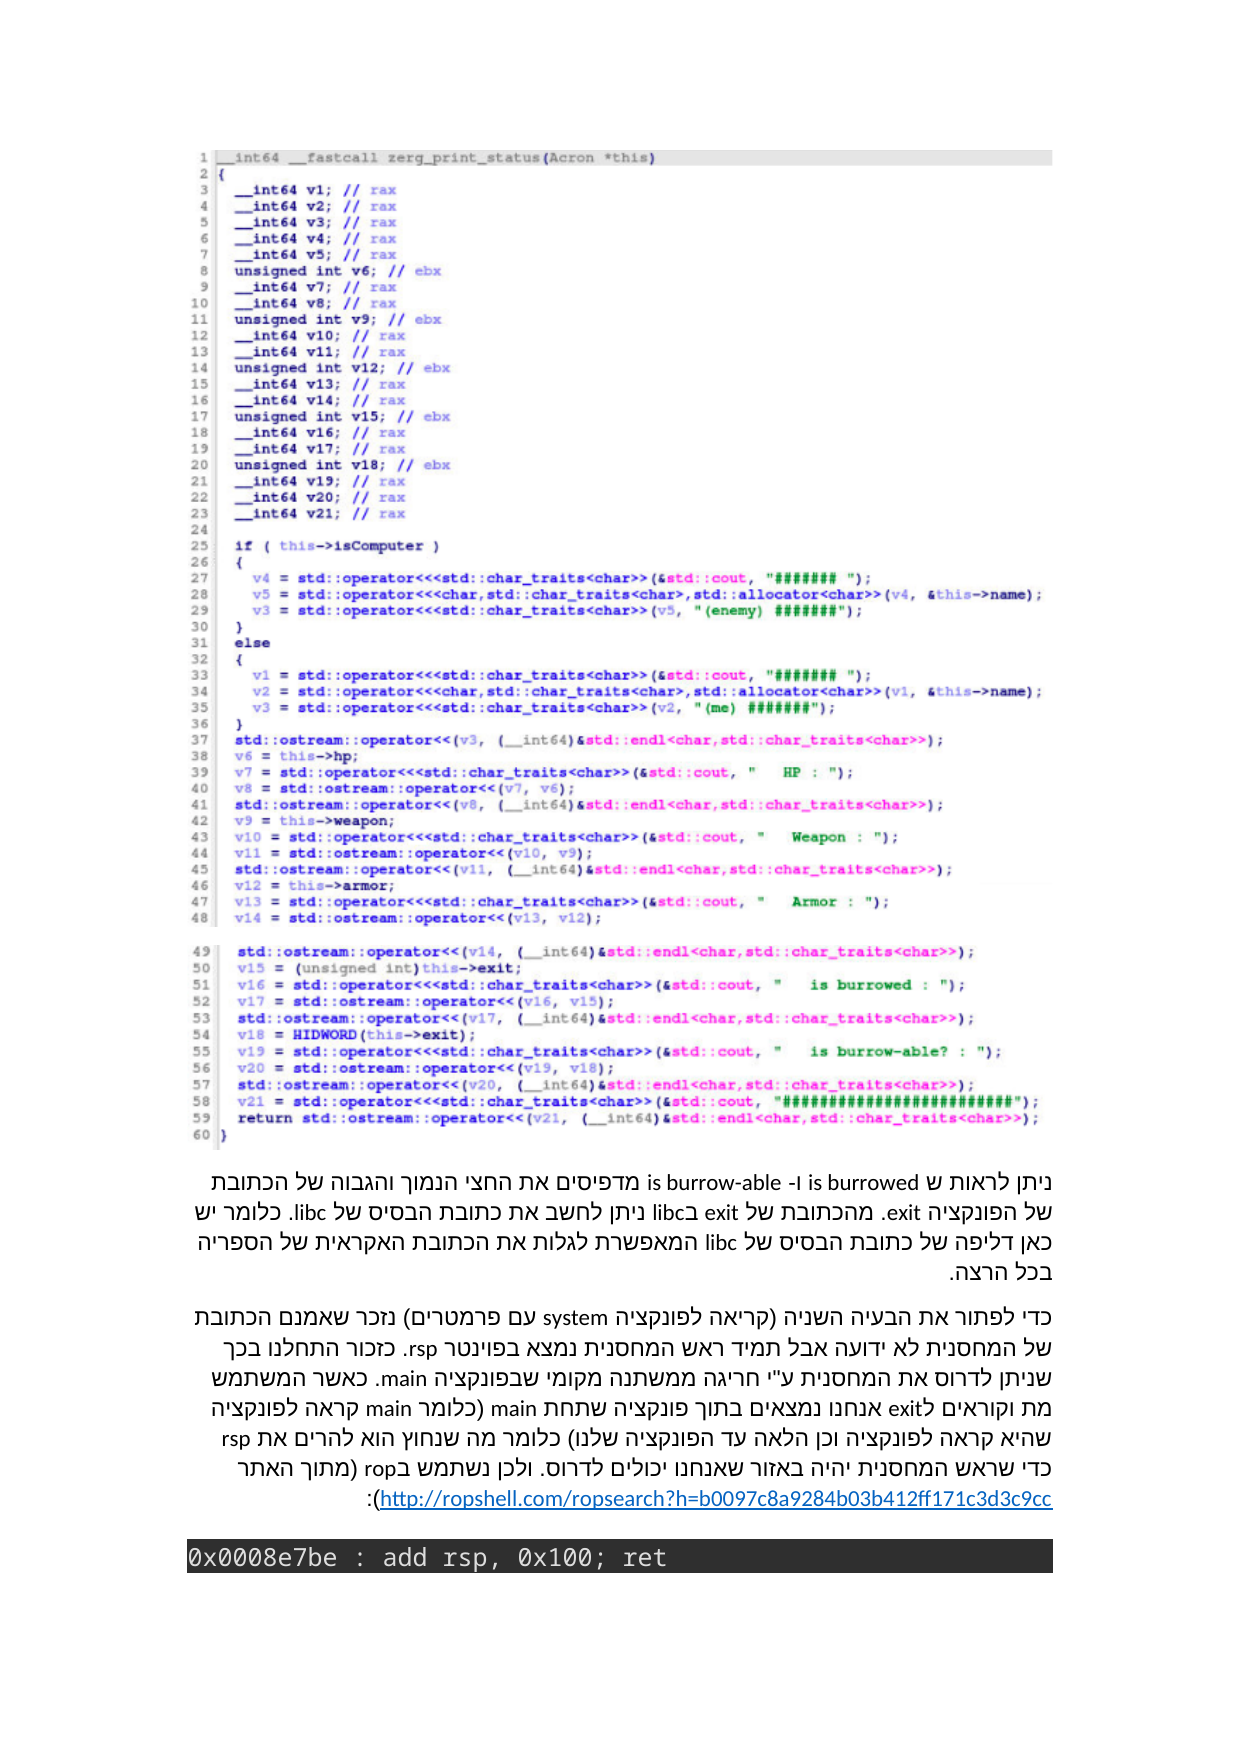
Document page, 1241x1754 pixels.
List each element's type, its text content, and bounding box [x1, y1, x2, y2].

text כדי לפתור את הבעיה השניה (קריאה לפונקציה system עם פרמטרים) נזכר שאמנם הכתובת של המחסנית לא ידועה אבל תמיד ראש המחסנית נמצא בפוינטר rsp. כזכור התחלנו בכך שניתן לדרוס את המחסנית ע"י חריגה ממשתנה מקומי שבפונקציה main. כאשר המשתמש מת וקוראים לexit אנחנו נמצאים בתוך פונקציה שתחת main (כלומר main קראה לפונקציה שהיא קראה לפונקציה וכן הלאה עד הפונקציה שלנו) כלומר מה שנחוץ הוא להרים את rsp כדי שראש המחסנית יהיה באזור שאנחנו יכולים לדרוס. ולכן נשתמש בrop (מתוך האתר http://ropshell.com/ropsearch?h=b0097c8a9284b03b412ff171c3d3c9cc): [187, 1303, 1053, 1512]
text 0x0008e7be : add rsp, 0x100; ret [187, 1539, 1053, 1573]
picture [187, 945, 1053, 1150]
picture [187, 150, 1053, 927]
text ניתן לראות ש is burrowed ו- is burrow-able מדפיסים את החצי הנמוך והגבוה של הכתובת של הפונקציה exit. מהכתובת של exit בlibc ניתן לחשב את כתובת הבסיס של libc. כלומר יש כאן דליפה של כתובת הבסיס של libc המאפשרת לגלות את הכתובת האקראית של הספריה בכל הרצה. [187, 1168, 1053, 1285]
